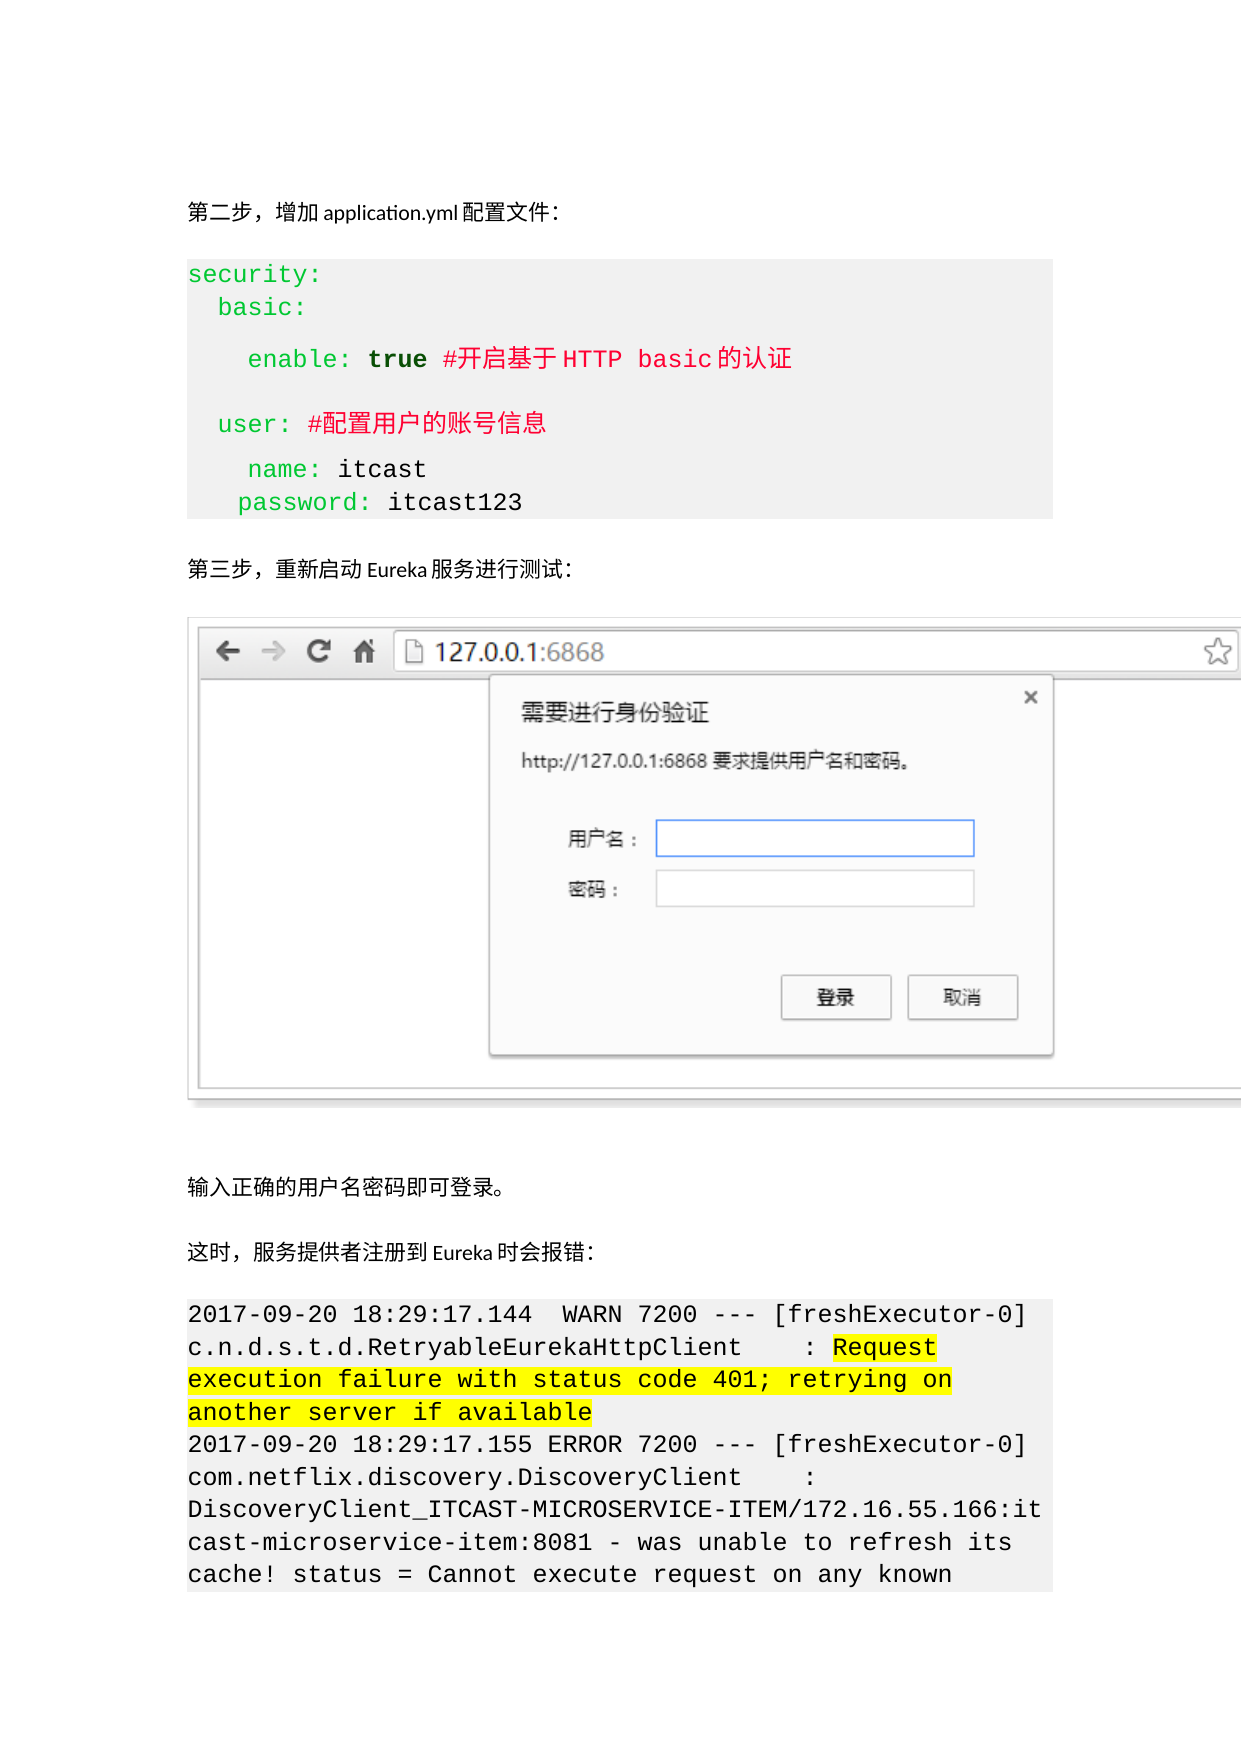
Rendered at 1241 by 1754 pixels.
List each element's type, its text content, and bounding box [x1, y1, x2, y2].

text security: [187, 259, 1053, 292]
text 输入正确的用户名密码即可登录。 [187, 1169, 1053, 1202]
text 第三步，重新启动Eureka服务进行测试： [187, 552, 1053, 584]
text enable: true #开启基于HTTP basic的认证 [187, 324, 1053, 389]
text 这时，服务提供者注册到Eureka时会报错： [187, 1234, 1053, 1267]
text 第二步，增加application.yml配置文件： [187, 194, 1053, 227]
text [187, 1429, 1053, 1592]
picture [187, 617, 1241, 1108]
text user: #配置用户的账号信息 [187, 389, 1053, 454]
text basic: [187, 292, 1053, 324]
text password: itcast123 [187, 487, 1053, 519]
text 2017-09-20 18:29:17.144 WARN 7200 --- [freshExecutor-0] c.n.d.s.t.d.RetryableEurekaHttpClient : Request execution failure with status code 401; retrying on another server if available [187, 1299, 1053, 1429]
text name: itcast [187, 454, 1053, 487]
